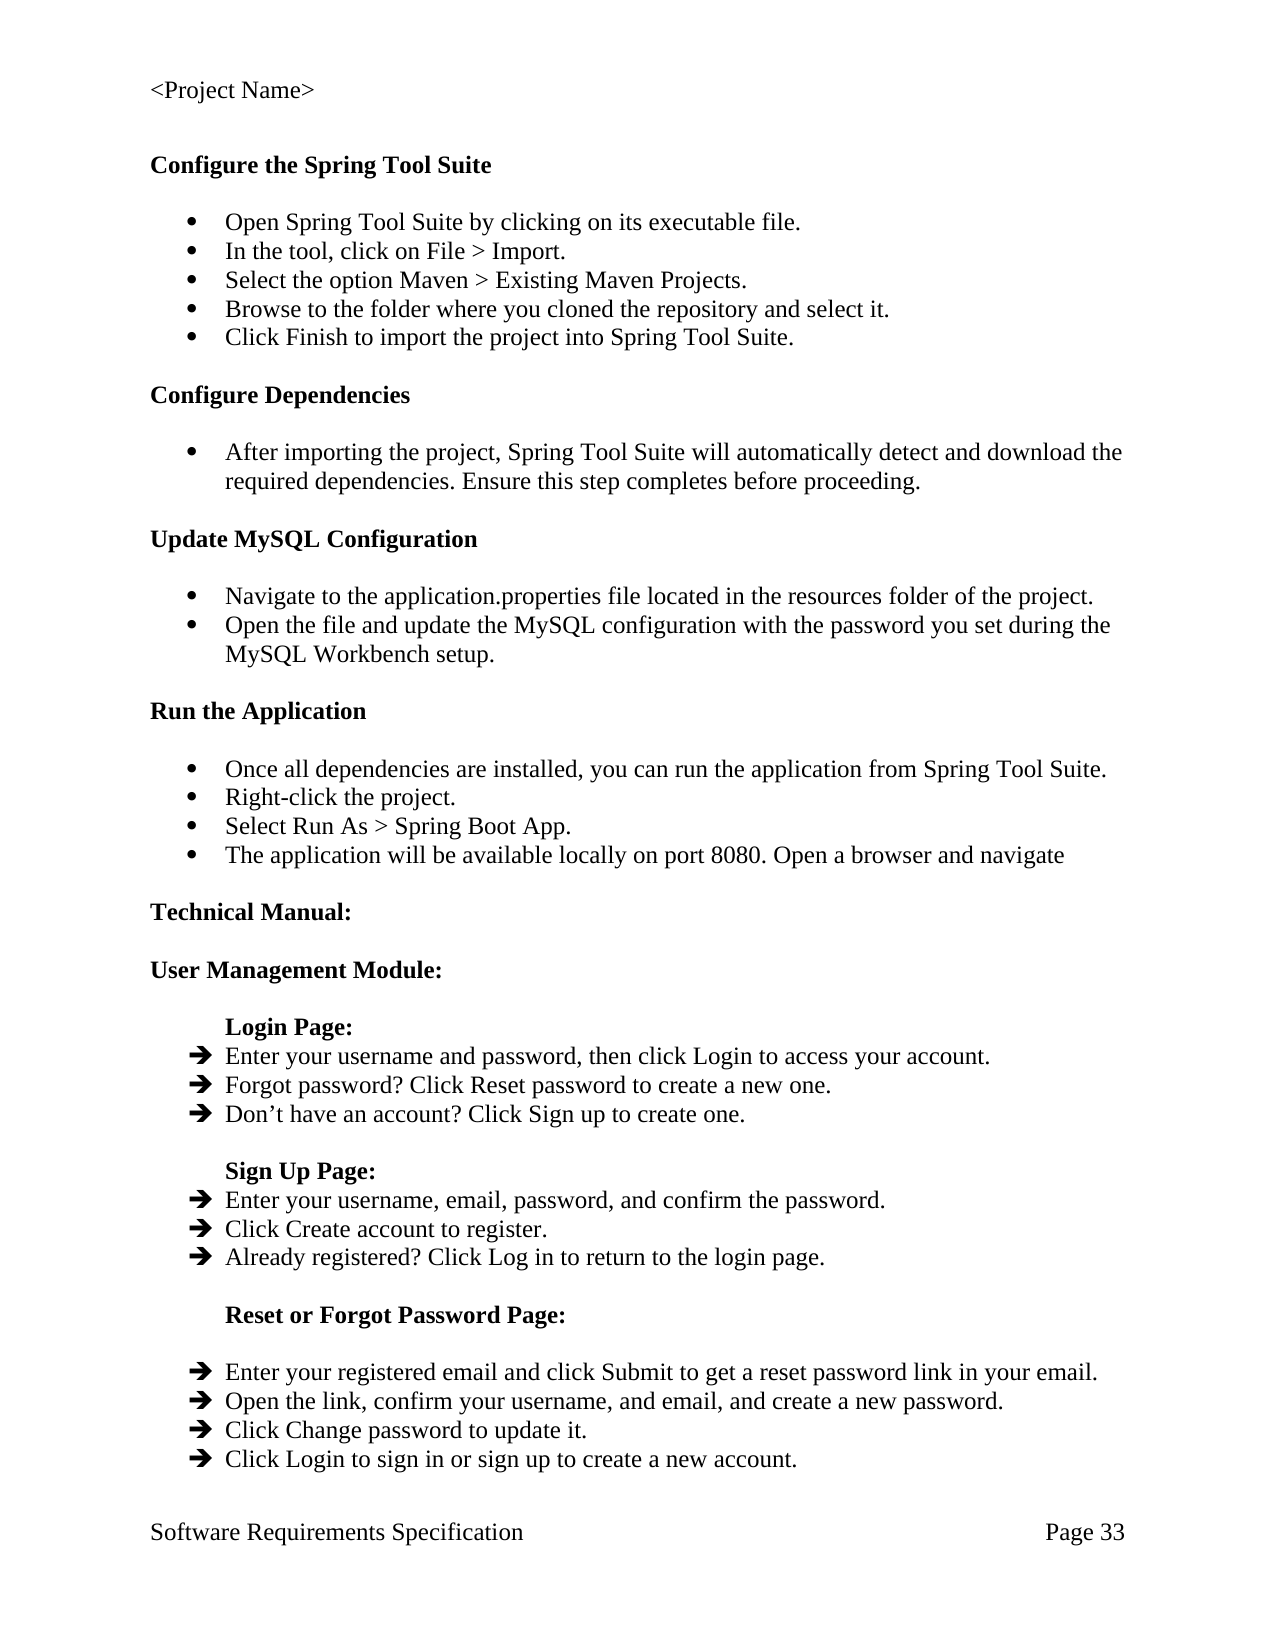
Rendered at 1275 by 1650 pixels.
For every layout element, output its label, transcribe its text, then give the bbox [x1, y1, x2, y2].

list Open the file and update the MySQL configuration with the password you set during the MySQL Workbench setup. [187, 610, 1125, 667]
list Enter your username and password, then click Login to access your account. [187, 1041, 1125, 1070]
text Configure Dependencies [150, 380, 1125, 437]
list The application will be available locally on port 8080. Open a browser and navigate [187, 840, 1125, 869]
list Click Create account to register. [187, 1214, 1125, 1242]
list Enter your registered email and click Submit to get a reset password link in your email. [187, 1357, 1125, 1386]
list Forgot password? Click Reset password to create a new one. [187, 1070, 1125, 1099]
list Enter your username, email, password, and confirm the password. [187, 1185, 1125, 1214]
text Sign Up Page: [225, 1156, 1125, 1185]
list Reset or Forgot Password Page: [225, 1300, 1125, 1329]
list Click Finish to import the project into Spring Tool Suite. [187, 322, 1125, 380]
list Don’t have an account? Click Sign up to create one. [187, 1099, 1125, 1127]
list Select Run As > Spring Boot App. [187, 811, 1125, 840]
list Browse to the folder where you cloned the repository and select it. [187, 294, 1125, 322]
list In the tool, click on File > Import. [187, 236, 1125, 265]
text Configure the Spring Tool Suite [150, 150, 1125, 207]
list Select the option Maven > Existing Maven Projects. [187, 265, 1125, 294]
text Update MySQL Configuration [150, 524, 1125, 581]
list Open Spring Tool Suite by clicking on its executable file. [187, 207, 1125, 236]
list Navigate to the application.properties file located in the resources folder of the project. [187, 581, 1125, 610]
list Login Page: [225, 984, 1125, 1041]
list Already registered? Click Log in to return to the login page. [187, 1242, 1125, 1271]
list Click Login to sign in or sign up to create a new account. [187, 1444, 1125, 1472]
list Click Change password to update it. [187, 1415, 1125, 1444]
list Open the link, confirm your username, and email, and create a new password. [187, 1386, 1125, 1415]
text Run the Application [150, 696, 1125, 754]
list Once all dependencies are installed, you can run the application from Spring Tool Suite. [187, 754, 1125, 782]
text User Management Module: [150, 955, 1125, 984]
text Technical Manual: [150, 897, 1125, 955]
list After importing the project, Spring Tool Suite will automatically detect and download the required dependencies. Ensure this step completes before proceeding. [187, 437, 1125, 524]
list Right-click the project. [187, 782, 1125, 811]
